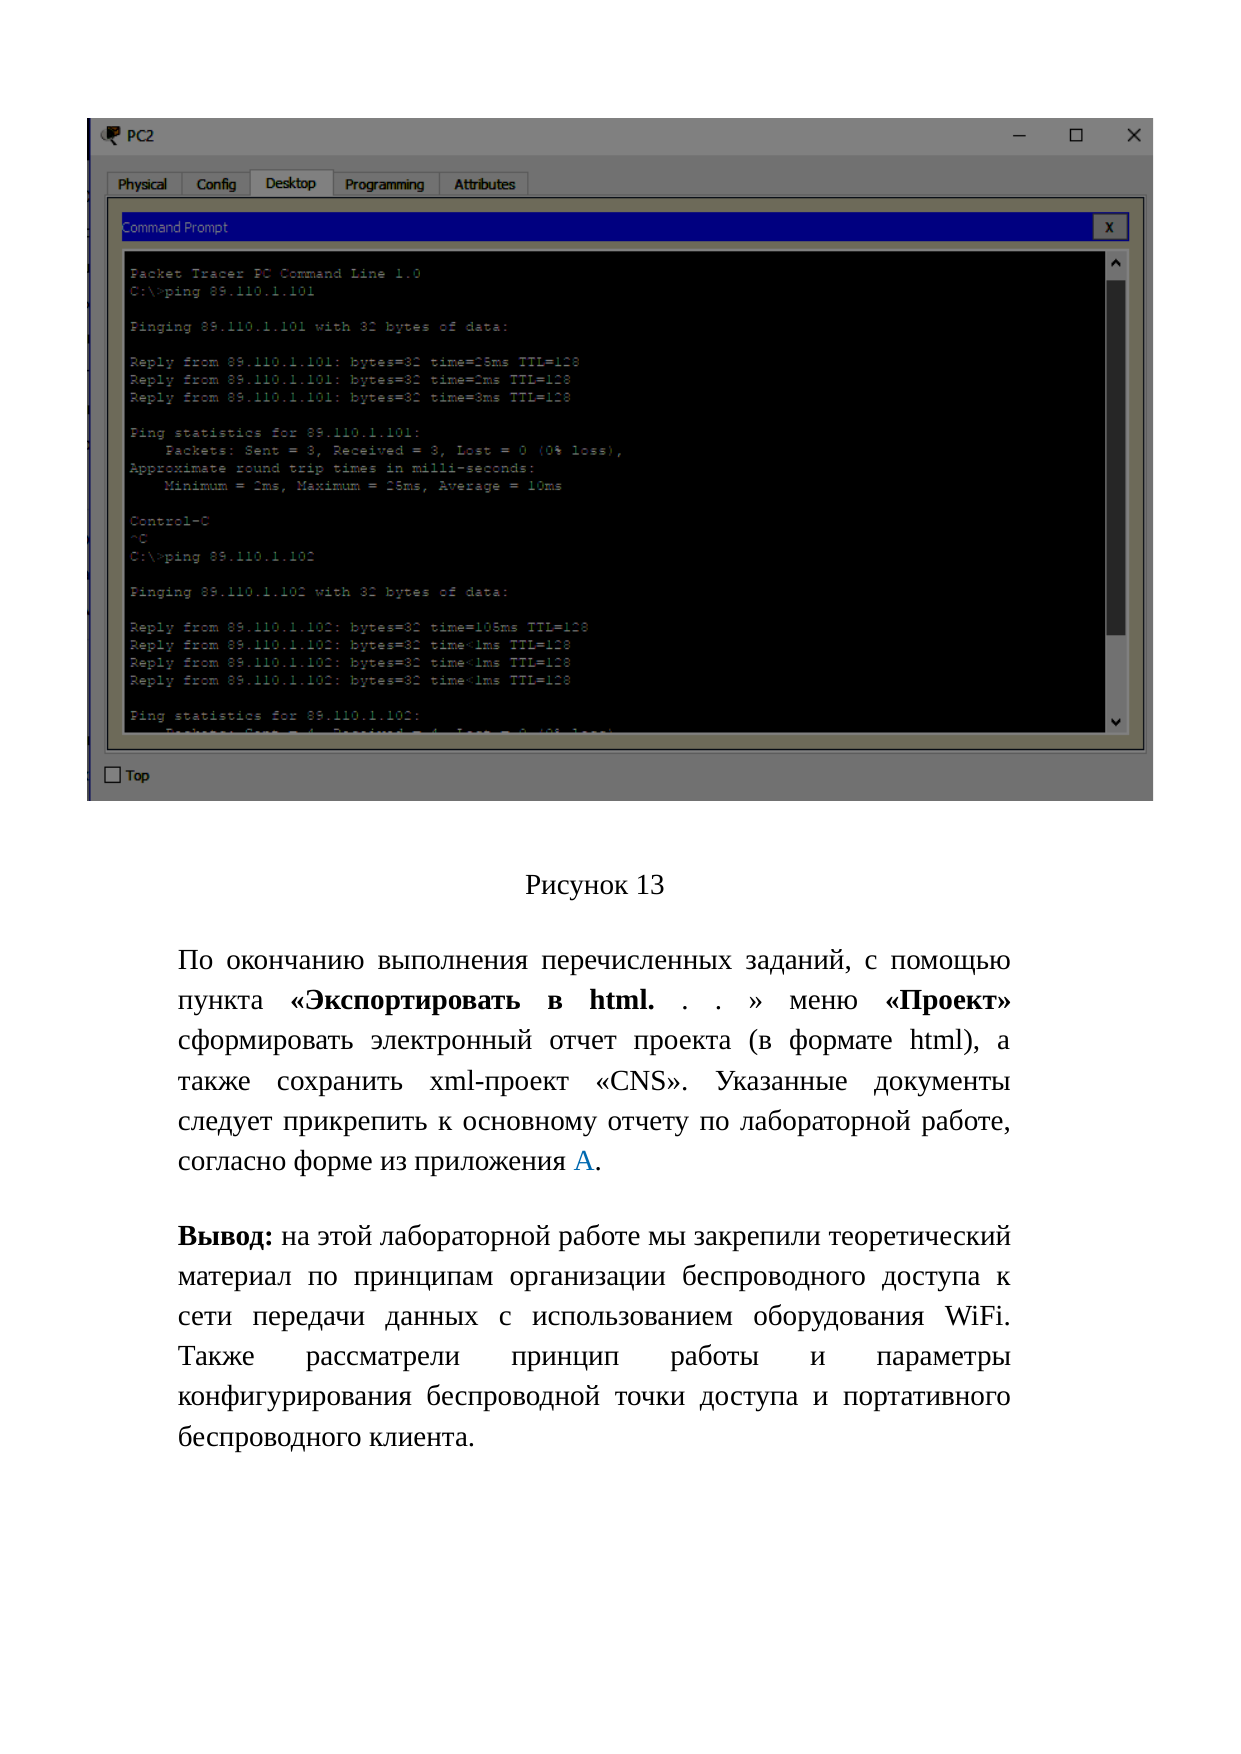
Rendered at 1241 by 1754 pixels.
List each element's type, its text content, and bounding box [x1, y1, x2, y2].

text Рисунок 13 [177, 867, 1012, 901]
text Вывод: на этой лабораторной работе мы закрепили теоретический материал по принципам организации беспроводного доступа к сети передачи данных с использованием оборудования WiFi. Также рассматрели принцип работы и параметры конфигурирования беспроводной точки доступа и портативного беспроводного клиента. [178, 1218, 1012, 1452]
text По окончанию выполнения перечисленных заданий, с помощью пункта «Экспортировать в html. . . » меню «Проект» сформировать электронный отчет проекта (в формате html), а также сохранить xml-проект «CNS». Указанные документы следует прикрепить к основному отчету по лабораторной работе, согласно форме из приложения А. [178, 942, 1012, 1177]
